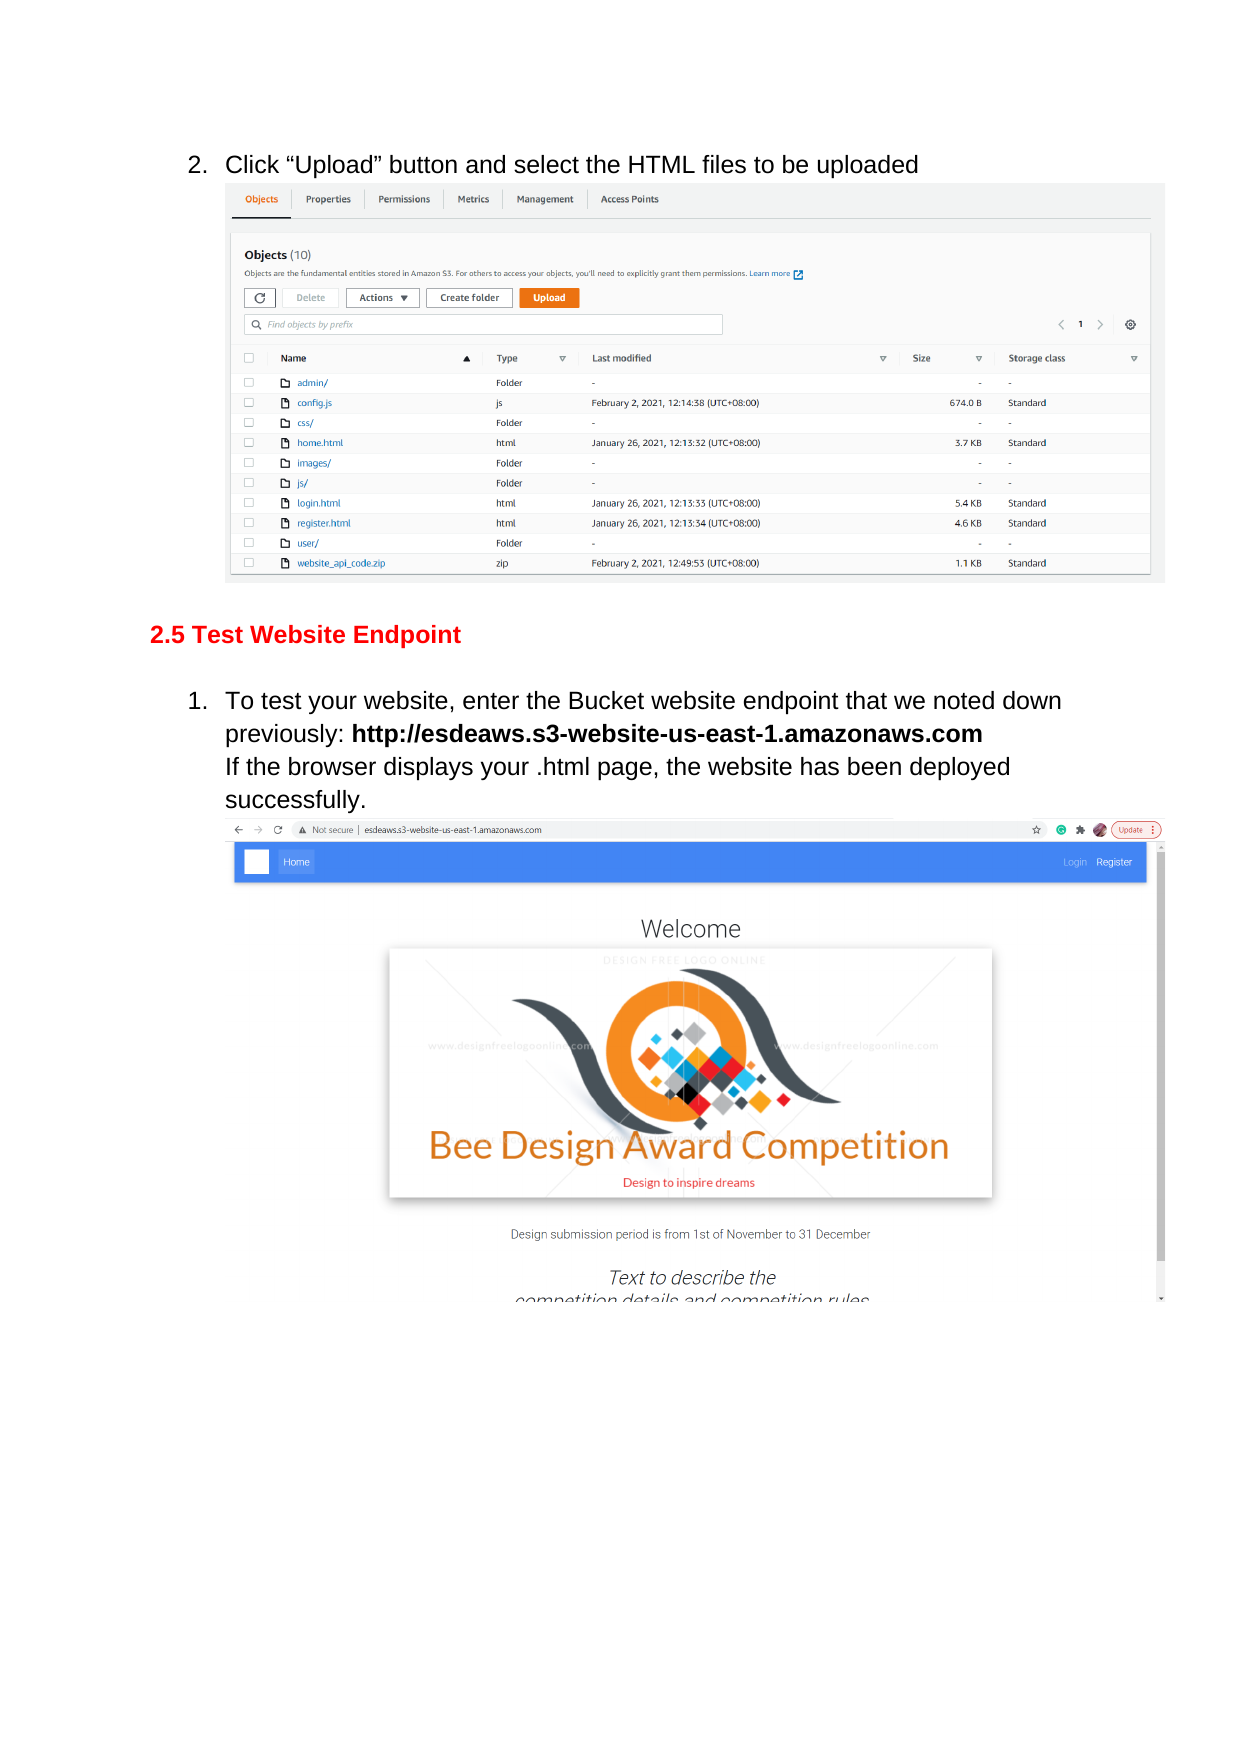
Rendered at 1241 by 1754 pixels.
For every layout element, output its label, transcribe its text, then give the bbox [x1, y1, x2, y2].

list To test your website, enter the Bucket website endpoint that we noted down previously: http://esdeaws.s3-website-us-east-1.amazonaws.com [187, 686, 1090, 748]
text 2.5 Test Website Endpoint [150, 620, 1090, 649]
picture [225, 183, 1166, 583]
text If the browser displays your .html page, the website has been deployed successfully. [225, 752, 1090, 814]
picture [225, 818, 1166, 1302]
list Click “Upload” button and select the HTML files to be uploaded [187, 150, 1090, 179]
